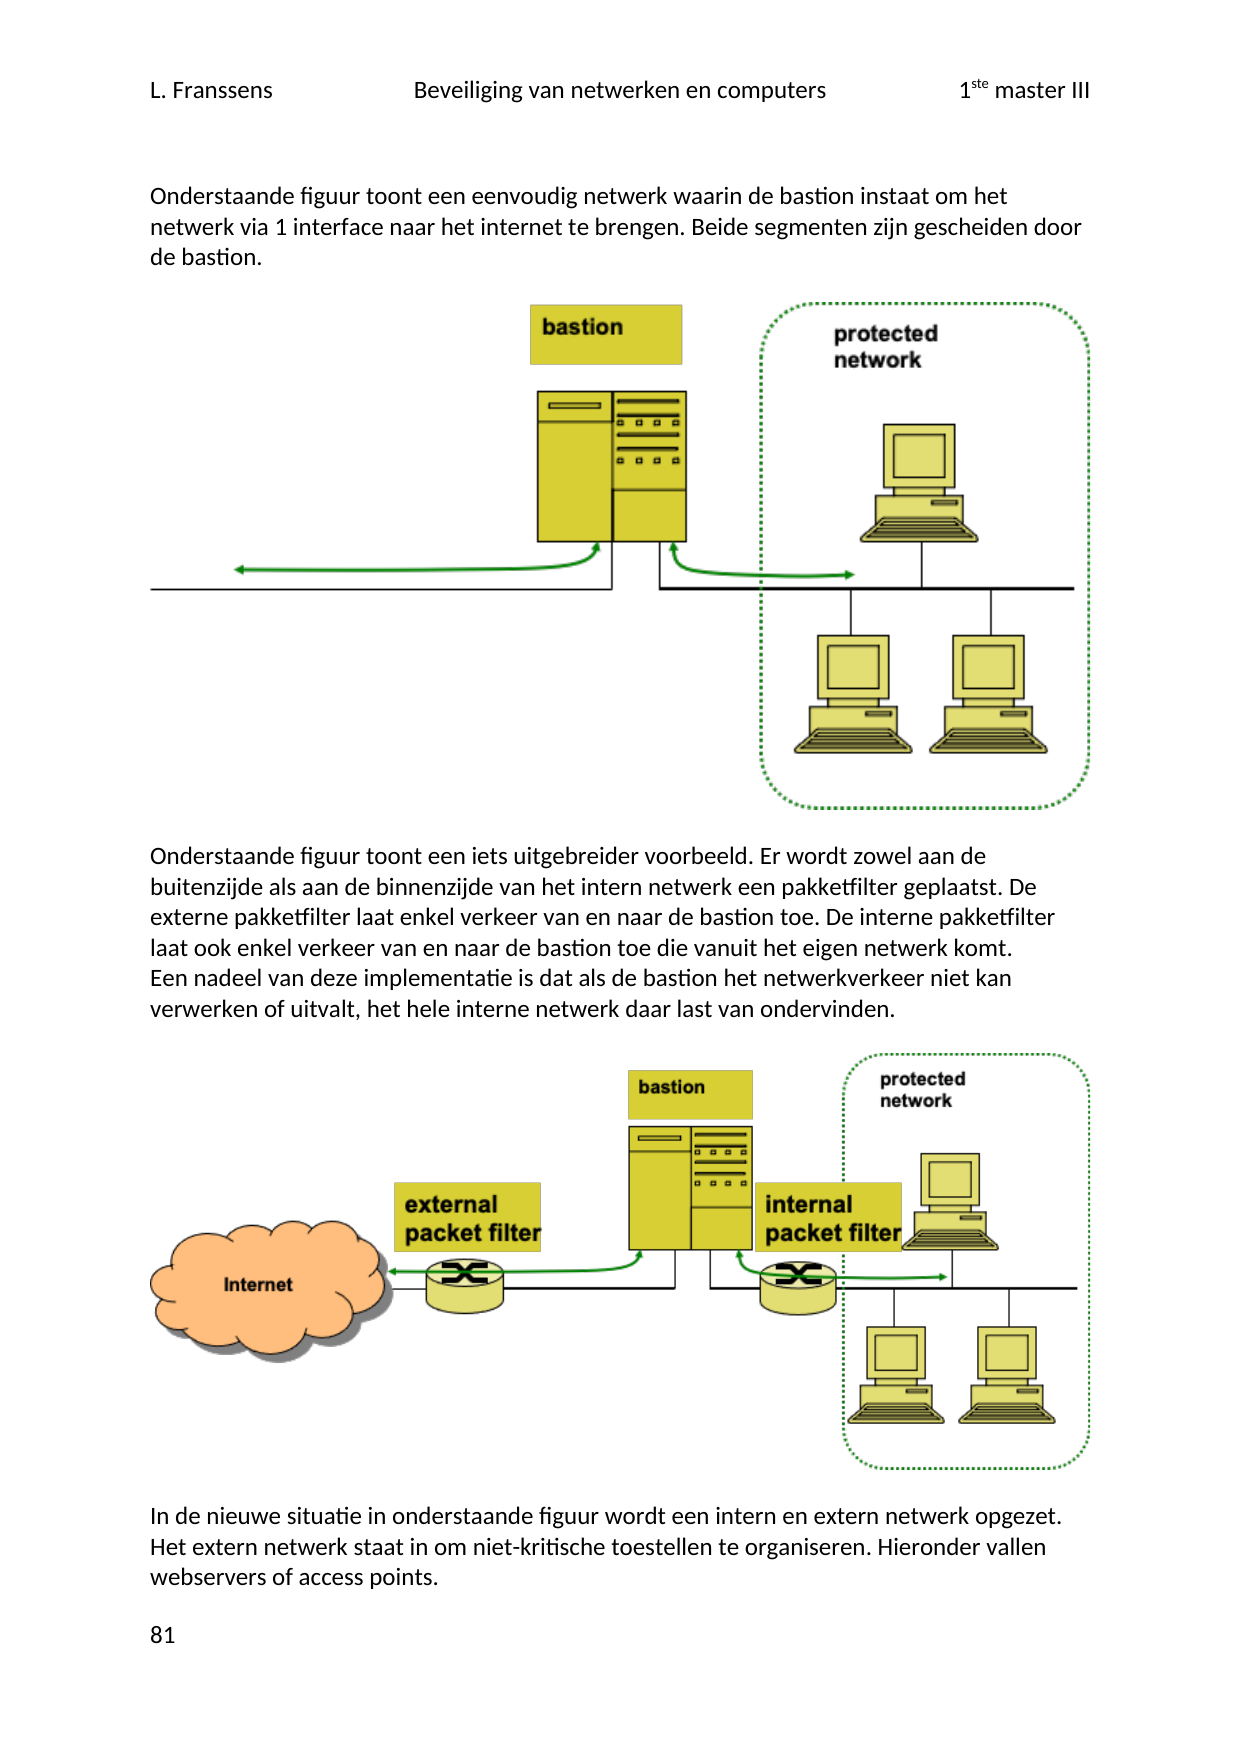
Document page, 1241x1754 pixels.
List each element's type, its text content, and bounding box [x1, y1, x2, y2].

text Onderstaande figuur toont een eenvoudig netwerk waarin de bastion instaat om het netwerk via 1 interface naar het internet te brengen. Beide segmenten zijn gescheiden door de bastion. [150, 181, 1090, 272]
picture [150, 1053, 1091, 1470]
text Onderstaande figuur toont een iets uitgebreider voorbeeld. Er wordt zowel aan de buitenzijde als aan de binnenzijde van het intern netwerk een pakketfilter geplaatst. De externe pakketfilter laat enkel verkeer van en naar de bastion toe. De interne pakketfilter laat ook enkel verkeer van en naar de bastion toe die vanuit het eigen netwerk komt. [150, 840, 1090, 962]
picture [150, 302, 1091, 810]
text Een nadeel van deze implementatie is dat als de bastion het netwerkverkeer niet kan verwerken of uitvalt, het hele interne netwerk daar last van ondervinden. [150, 962, 1090, 1023]
text In de nieuwe situatie in onderstaande figuur wordt een intern en extern netwerk opgezet. Het extern netwerk staat in om niet-kritische toestellen te organiseren. Hieronder vallen webservers of access points. [150, 1501, 1090, 1592]
